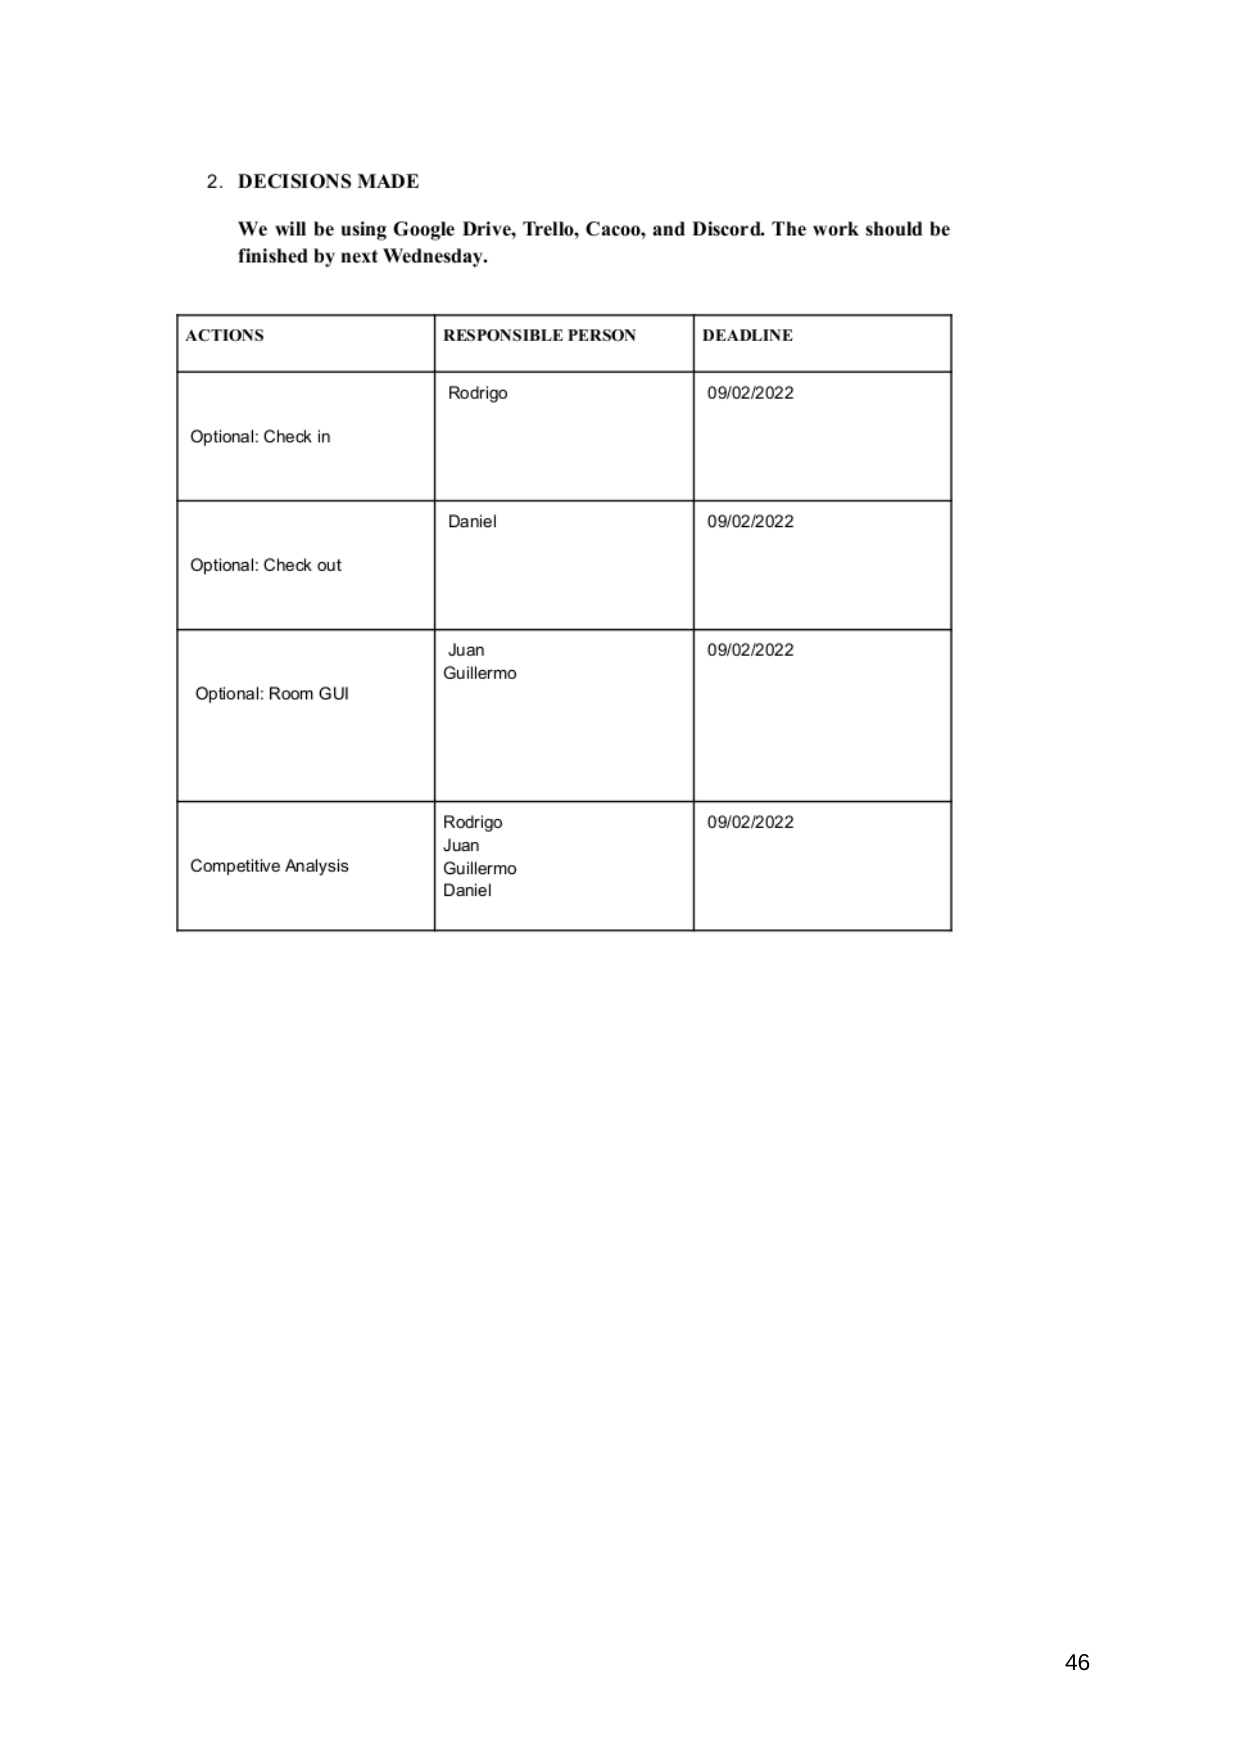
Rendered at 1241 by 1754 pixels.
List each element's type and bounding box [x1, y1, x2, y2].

picture [150, 150, 1012, 963]
